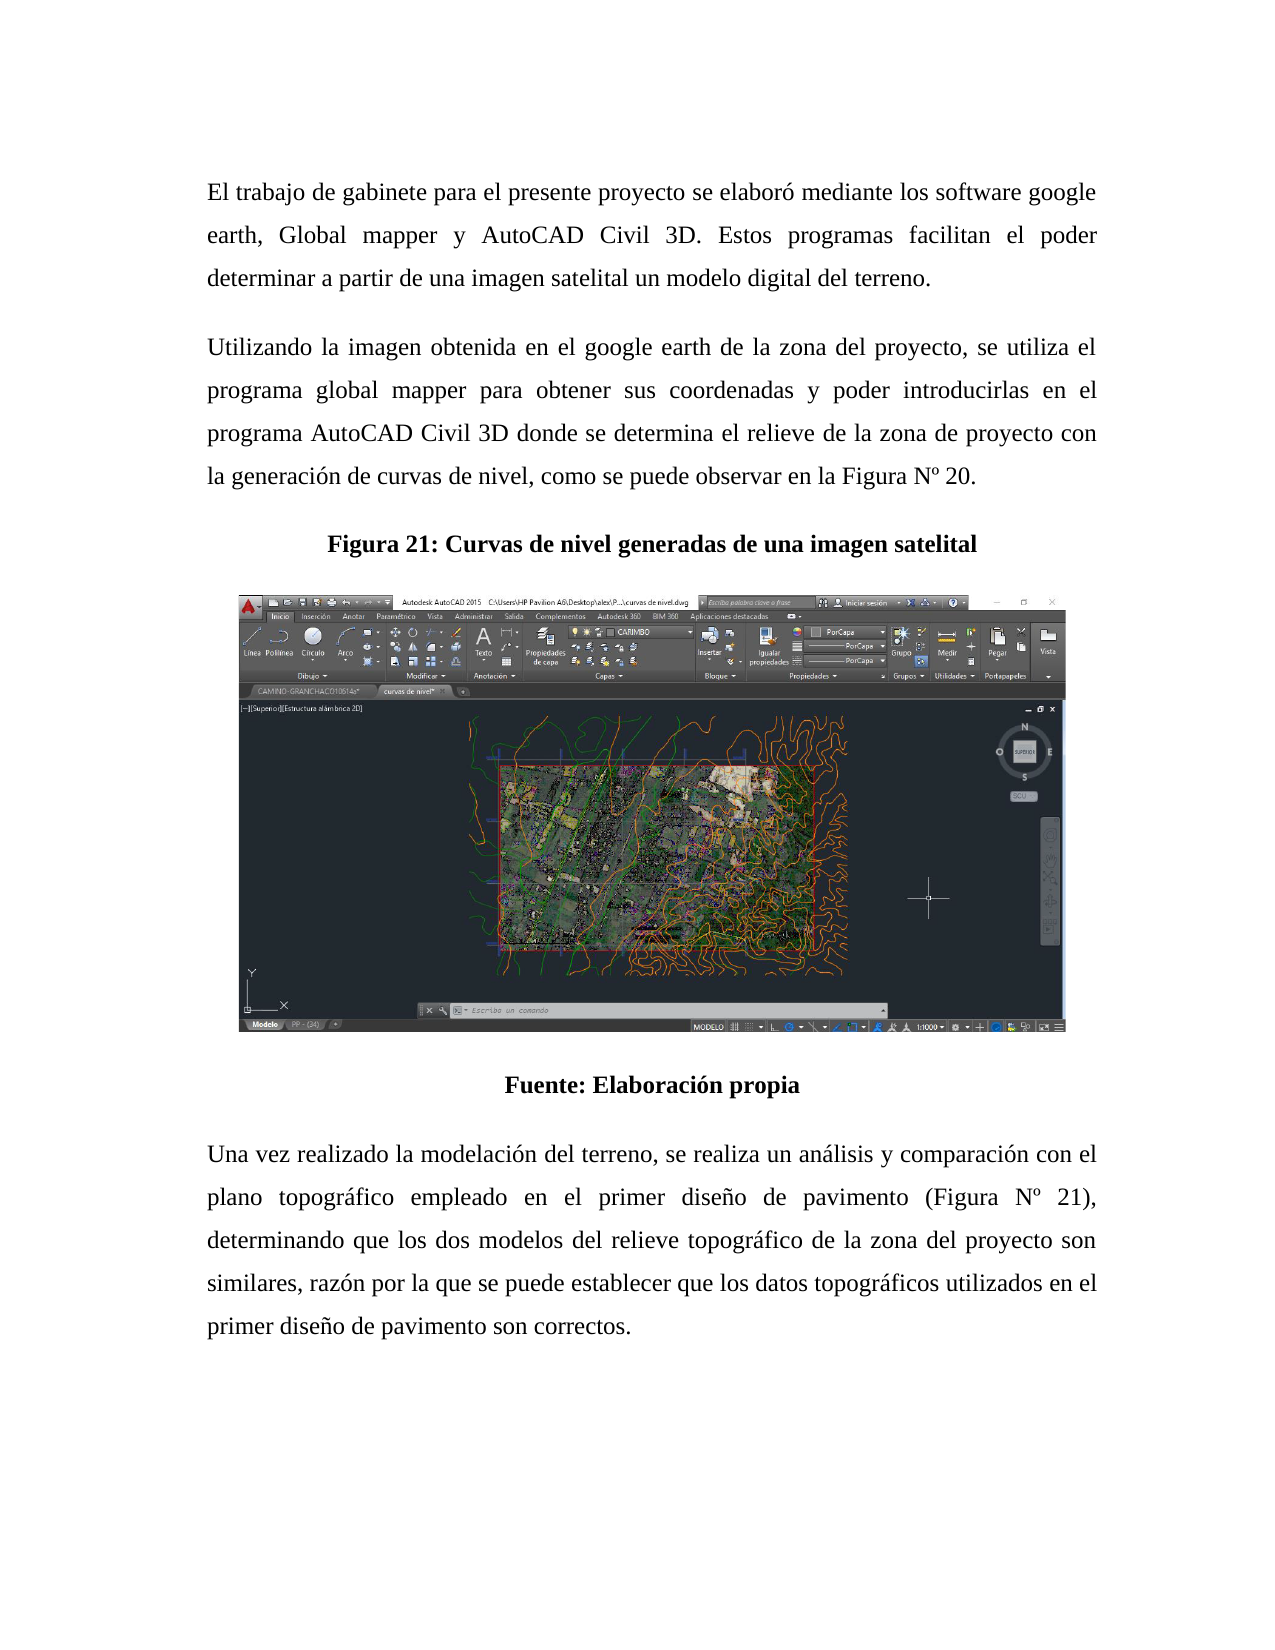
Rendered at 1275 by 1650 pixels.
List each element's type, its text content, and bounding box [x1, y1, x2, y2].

text Una vez realizado la modelación del terreno, se realiza un análisis y comparación con el plano topográfico empleado en el primer diseño de pavimento (Figura Nº 21), determinando que los dos modelos del relieve topográfico de la zona del proyecto son similares, razón por la que se puede establecer que los datos topográficos utilizados en el primer diseño de pavimento son correctos. [207, 1139, 1098, 1340]
text Fuente: Elaboración propia [207, 1071, 1098, 1099]
text El trabajo de gabinete para el presente proyecto se elaboró mediante los software google earth, Global mapper y AutoCAD Civil 3D. Estos programas facilitan el poder determinar a partir de una imagen satelital un modelo digital del terreno. [207, 177, 1098, 292]
text Utilizando la imagen obtenida en el google earth de la zona del proyecto, se utiliza el programa global mapper para obtener sus coordenadas y poder introducirlas en el programa AutoCAD Civil 3D donde se determina el relieve de la zona de proyecto con la generación de curvas de nivel, como se puede observar en la Figura Nº 20. [207, 332, 1098, 490]
